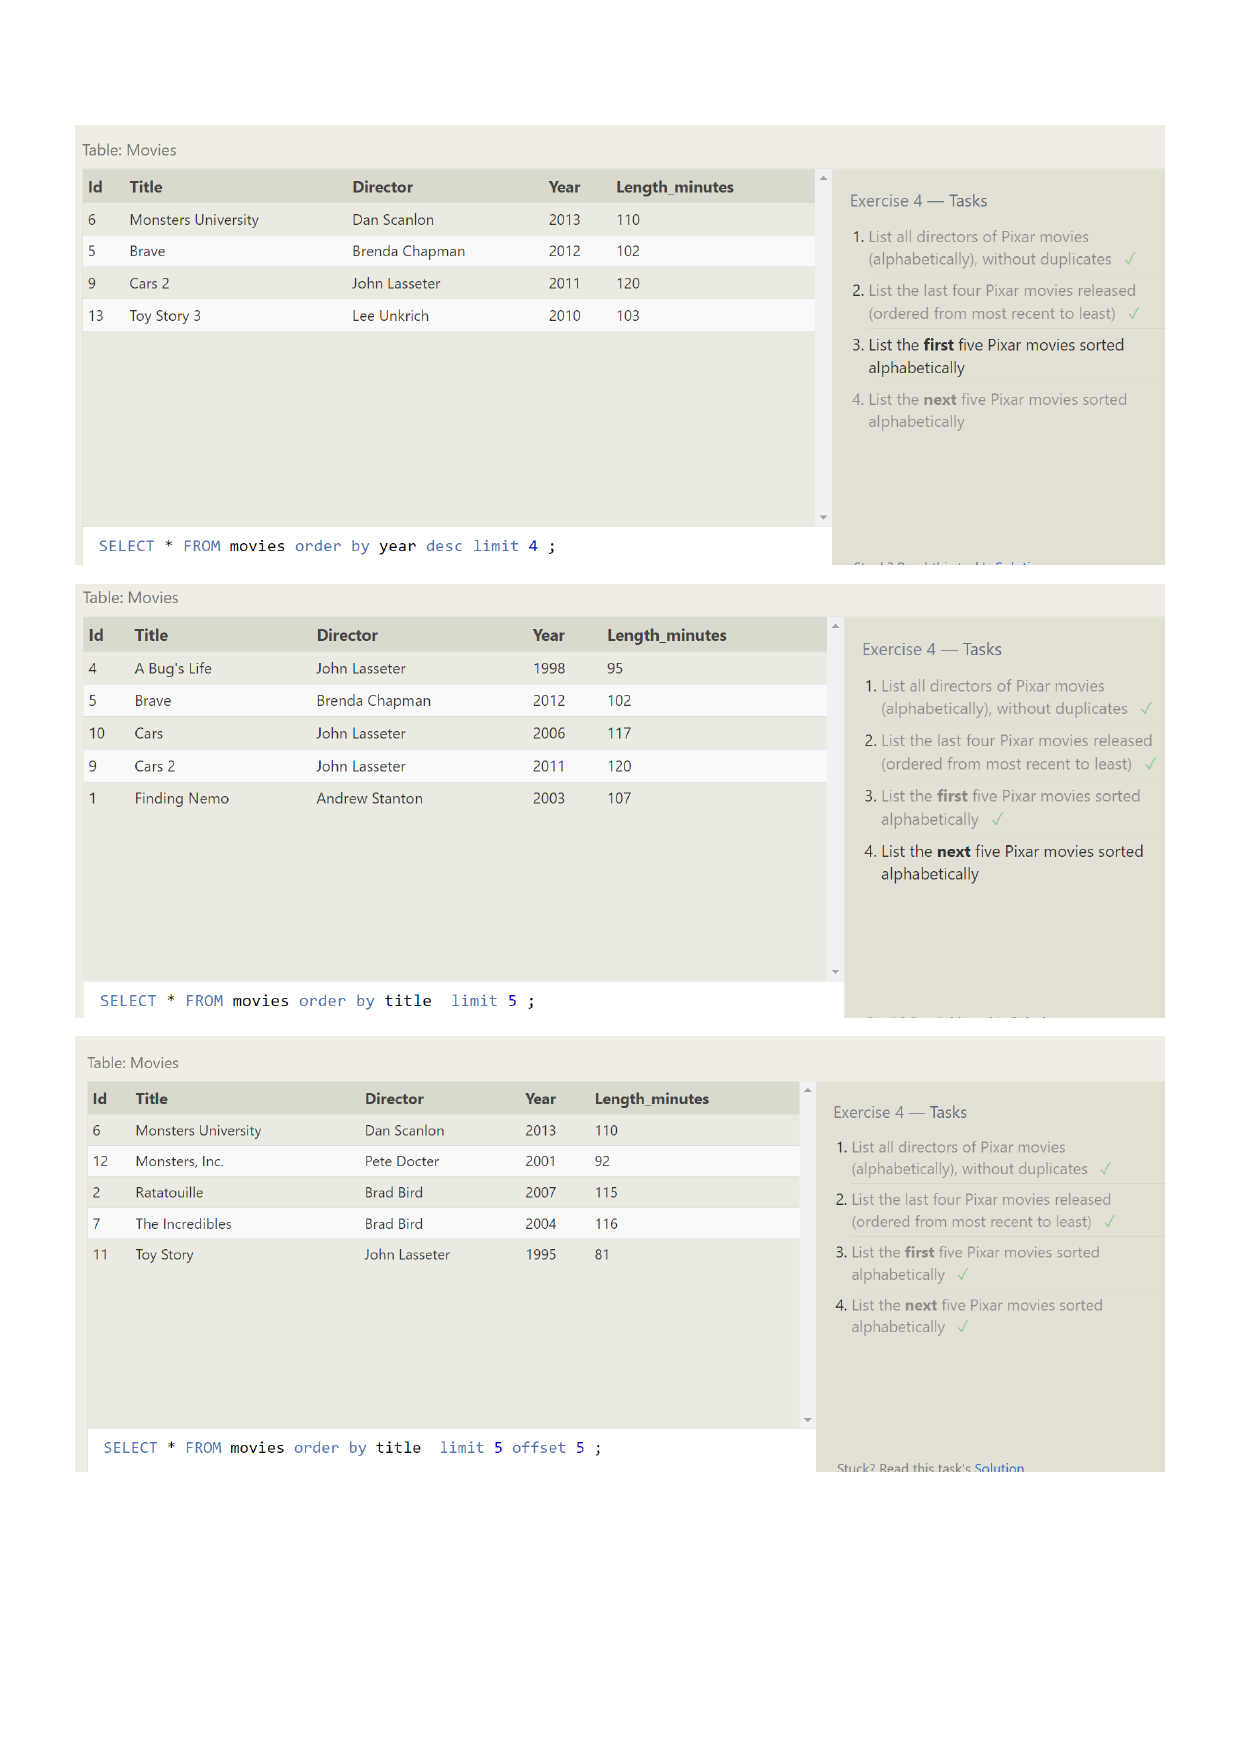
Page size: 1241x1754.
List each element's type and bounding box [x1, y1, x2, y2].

picture [75, 584, 1166, 1018]
picture [75, 125, 1166, 565]
picture [75, 1036, 1166, 1472]
